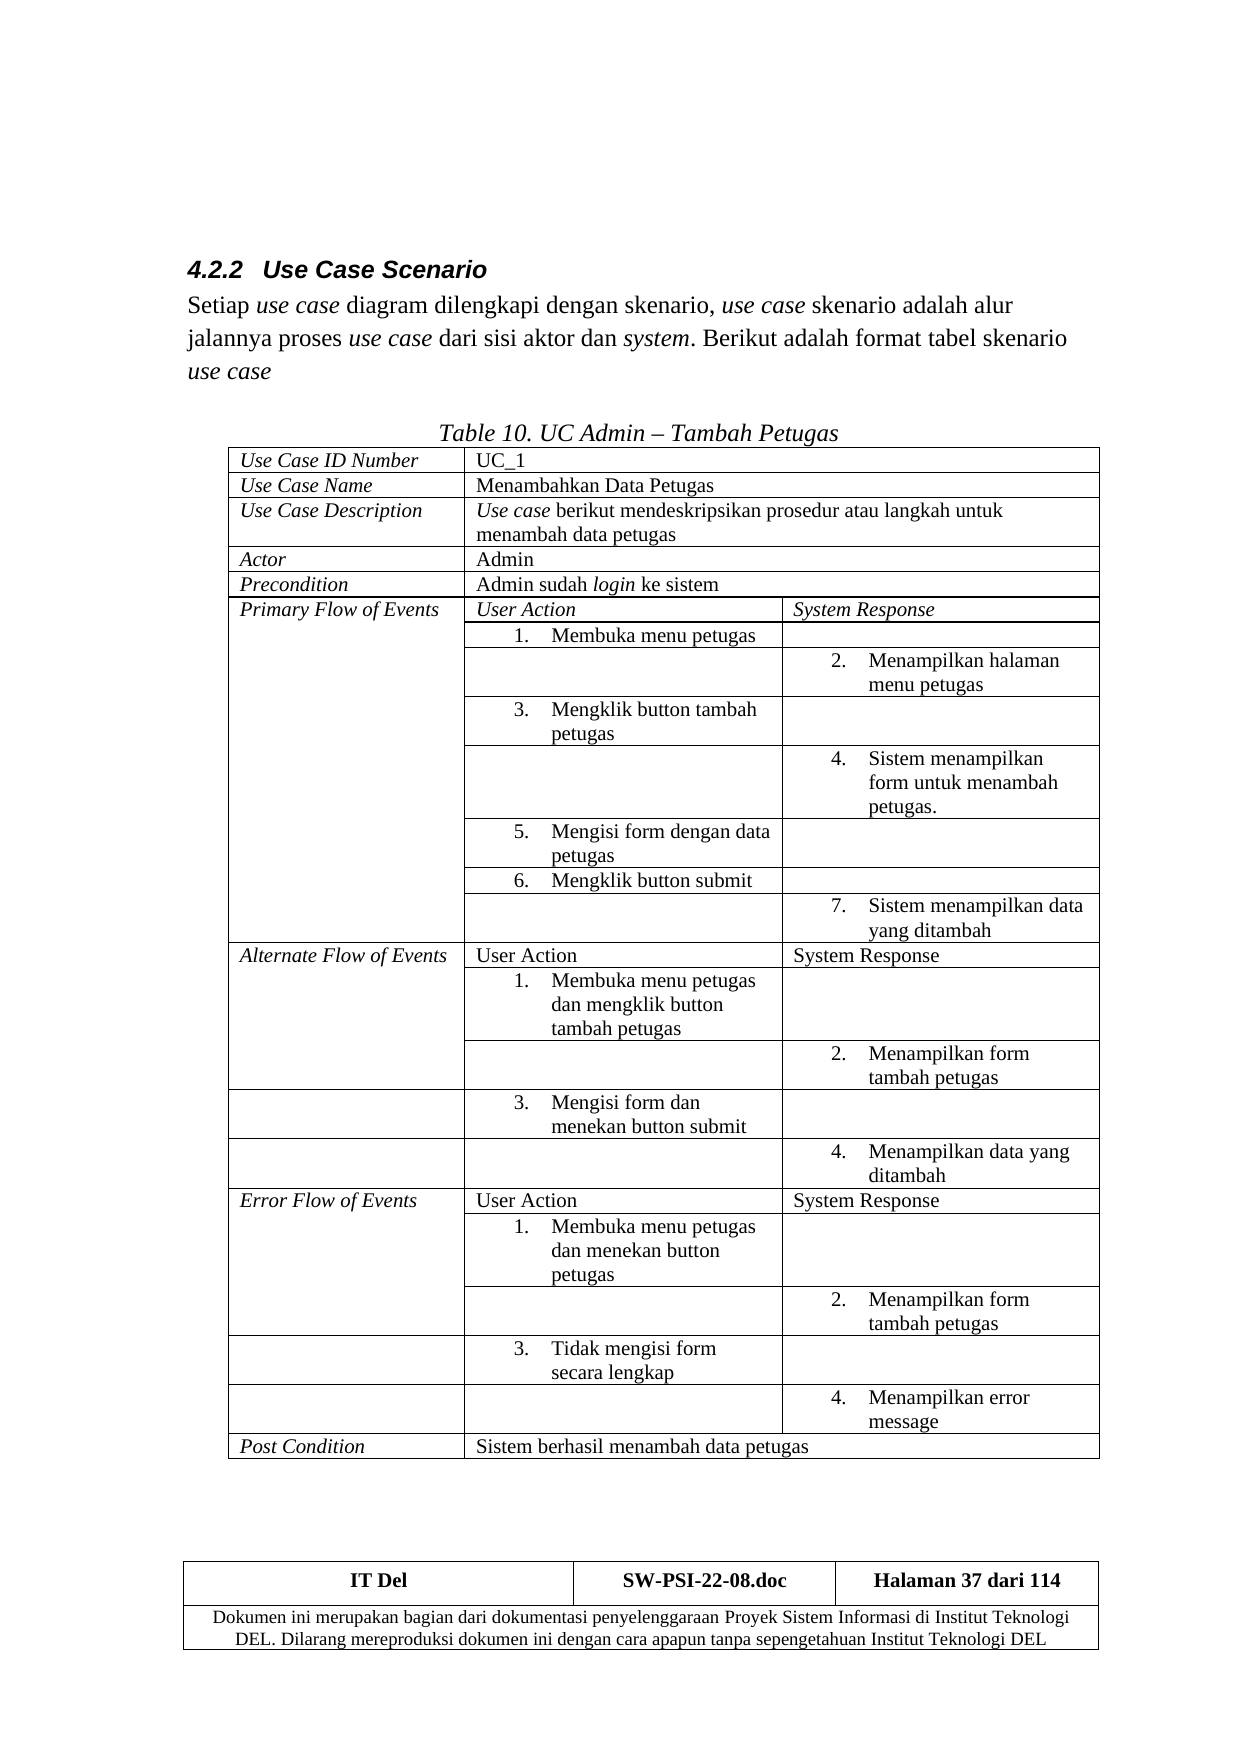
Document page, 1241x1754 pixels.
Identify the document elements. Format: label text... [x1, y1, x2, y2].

table_cell Admin sudah login ke sistem [465, 572, 1099, 596]
table_cell [229, 1090, 464, 1138]
table_cell Post Condition [229, 1434, 464, 1458]
table_cell System Response [783, 943, 1099, 967]
table_cell Menambahkan Data Petugas [465, 473, 1099, 497]
table_header Use Case ID Number [229, 448, 464, 472]
table_cell Error Flow of Events [229, 1189, 464, 1335]
table_cell Use Case Name [229, 473, 464, 497]
table_cell Membuka menu petugas dan mengklik button tambah petugas [465, 968, 782, 1040]
table_cell [783, 697, 1099, 745]
table_cell [783, 819, 1099, 867]
table_cell [465, 894, 782, 942]
table_cell Mengklik button tambah petugas [465, 697, 782, 745]
table_cell Mengisi form dan menekan button submit [465, 1090, 782, 1138]
table_cell [783, 623, 1099, 647]
subtitle Use Case Scenario [187, 255, 1092, 284]
table_cell [465, 746, 782, 818]
table_cell System Response [783, 1189, 1099, 1212]
table_cell User Action [465, 1189, 782, 1212]
table_cell [229, 1385, 464, 1433]
table_cell Mengisi form dengan data petugas [465, 819, 782, 867]
table_cell Membuka menu petugas [465, 623, 782, 647]
table_cell Admin [465, 547, 1099, 571]
table_cell [465, 1041, 782, 1089]
table_cell Menampilkan data yang ditambah [783, 1139, 1099, 1187]
table_cell [783, 868, 1099, 892]
table_cell Tidak mengisi form secara lengkap [465, 1336, 782, 1384]
table_cell Sistem menampilkan data yang ditambah [783, 894, 1099, 942]
table_cell Alternate Flow of Events [229, 943, 464, 1089]
table_cell Actor [229, 547, 464, 571]
table_cell User Action [465, 598, 782, 621]
table_cell Precondition [229, 572, 464, 596]
table_cell User Action [465, 943, 782, 967]
table_cell [783, 1090, 1099, 1138]
table_cell Use Case Description [229, 498, 464, 546]
table_cell System Response [783, 598, 1099, 621]
table_cell [783, 968, 1099, 1040]
table_cell Sistem menampilkan form untuk menambah petugas. [783, 746, 1099, 818]
table_cell Menampilkan halaman menu petugas [783, 648, 1099, 696]
text Setiap use case diagram dilengkapi dengan skenario, use case skenario adalah alur jalannya proses use case dari sisi aktor dan system. Berikut adalah format tabel skenario use case [187, 290, 1092, 385]
table_cell [229, 1139, 464, 1187]
table_cell [465, 1287, 782, 1335]
table_cell [229, 1336, 464, 1384]
table_cell [465, 1139, 782, 1187]
table_cell Primary Flow of Events [229, 598, 464, 942]
table_cell Menampilkan form tambah petugas [783, 1287, 1099, 1335]
table_cell [783, 1336, 1099, 1384]
table_cell Membuka menu petugas dan menekan button petugas [465, 1214, 782, 1286]
table_cell [465, 1385, 782, 1433]
table_header UC_1 [465, 448, 1099, 472]
table_cell Mengklik button submit [465, 868, 782, 892]
table_cell [783, 1214, 1099, 1286]
table_cell Use case berikut mendeskripsikan prosedur atau langkah untuk menambah data petugas [465, 498, 1099, 546]
table_cell Menampilkan error message [783, 1385, 1099, 1433]
table_cell [465, 648, 782, 696]
text Table 10. UC Admin – Tambah Petugas [187, 418, 1092, 447]
table_cell Sistem berhasil menambah data petugas [465, 1434, 1099, 1458]
table_cell Menampilkan form tambah petugas [783, 1041, 1099, 1089]
